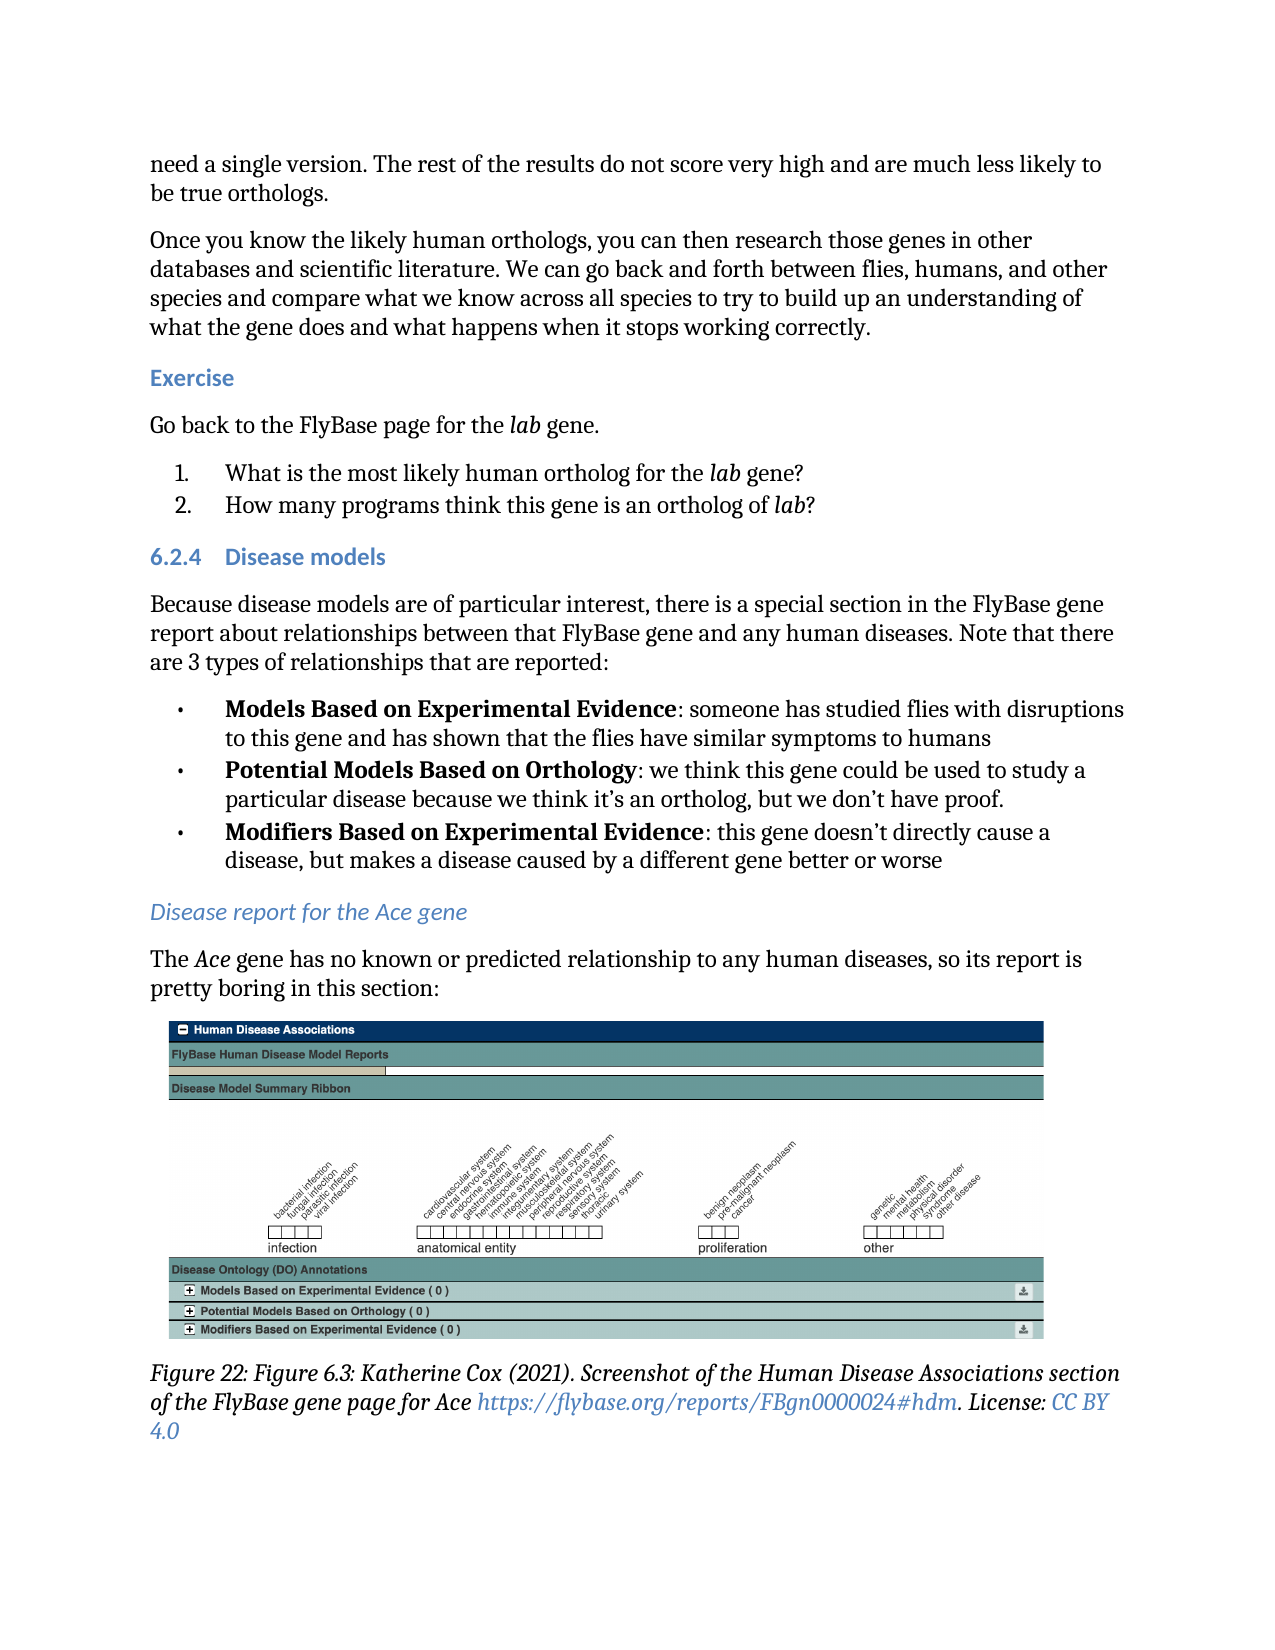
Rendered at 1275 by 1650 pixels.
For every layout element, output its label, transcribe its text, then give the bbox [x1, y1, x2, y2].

list How many programs think this gene is an ortholog of lab? [175, 491, 1125, 520]
subtitle Disease report for the Ace gene [150, 896, 1125, 927]
list Models Based on Experimental Evidence: someone has studied flies with disruptions to this gene and has shown that the flies have similar symptoms to humans [175, 695, 1125, 753]
list What is the most likely human ortholog for the lab gene? [175, 459, 1125, 488]
list Potential Models Based on Orthology: we think this gene could be used to study a particular disease because we think it’s an ortholog, but we don’t have proof. [175, 756, 1125, 814]
subtitle Exercise [150, 362, 1125, 393]
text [150, 150, 1125, 207]
picture [168, 1021, 1044, 1339]
text Because disease models are of particular interest, there is a special section in the FlyBase gene report about relationships between that FlyBase gene and any human diseases. Note that there are 3 types of relationships that are reported: [150, 590, 1125, 676]
text Go back to the FlyBase page for the lab gene. [150, 411, 1125, 440]
text The Ace gene has no known or predicted relationship to any human diseases, so its report is pretty boring in this section: [150, 945, 1125, 1003]
list Modifiers Based on Experimental Evidence: this gene doesn’t directly cause a disease, but makes a disease caused by a different gene better or worse [175, 818, 1125, 875]
text Once you know the likely human orthologs, you can then research those genes in other databases and scientific literature. We can go back and forth between flies, humans, and other species and compare what we know across all species to try to build up an understanding of what the gene does and what happens when it stops working correctly. [150, 226, 1125, 341]
subtitle 6.2.4 Disease models [150, 541, 1125, 571]
